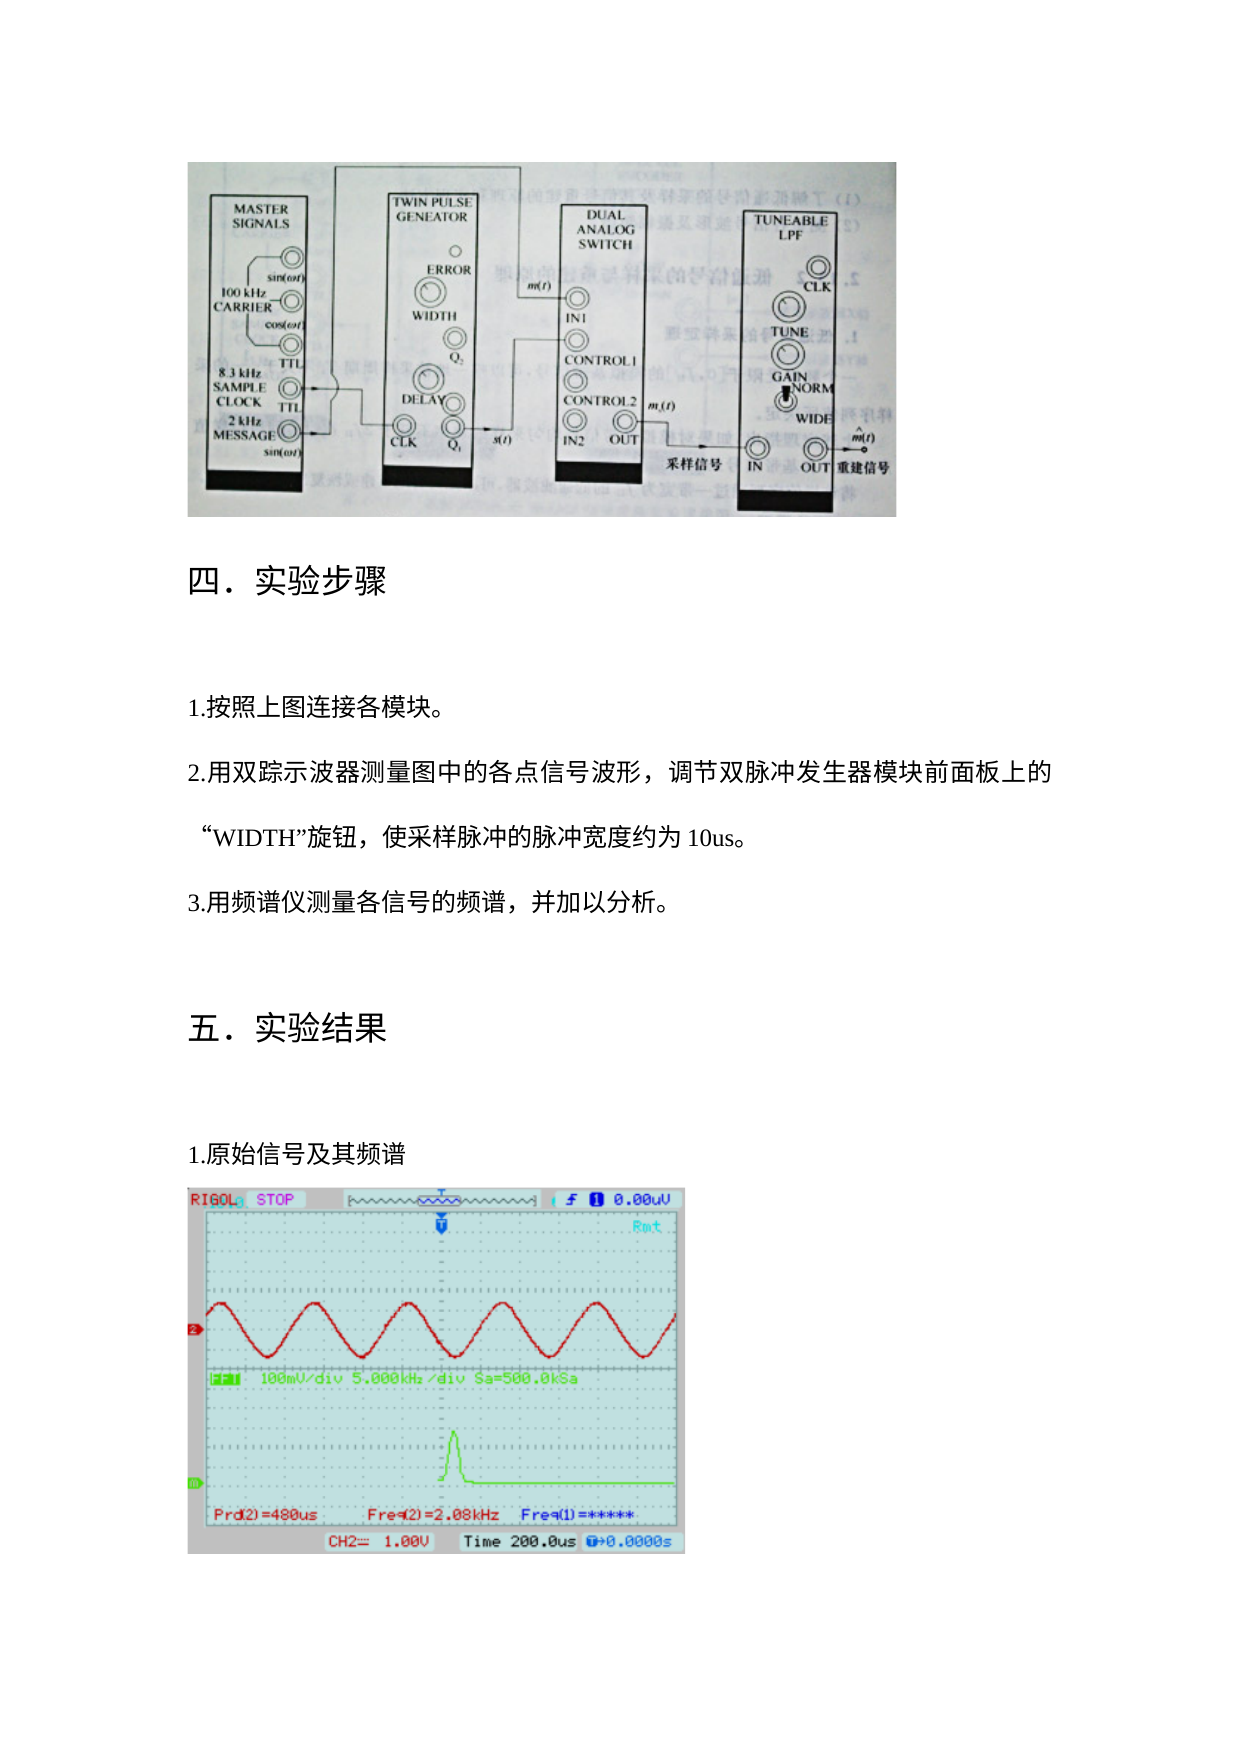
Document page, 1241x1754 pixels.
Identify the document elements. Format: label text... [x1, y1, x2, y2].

picture [187, 162, 897, 517]
subtitle 四．实验步骤 [187, 547, 1053, 612]
text 3.用频谱仪测量各信号的频谱，并加以分析。 [187, 868, 1053, 933]
text 1.按照上图连接各模块。 [187, 673, 1053, 738]
text 2.用双踪示波器测量图中的各点信号波形，调节双脉冲发生器模块前面板上的“WIDTH”旋钮，使采样脉冲的脉冲宽度约为10us。 [187, 738, 1053, 868]
text 1.原始信号及其频谱 [187, 1120, 1053, 1185]
picture [187, 1184, 686, 1554]
subtitle 五．实验结果 [187, 993, 1053, 1058]
